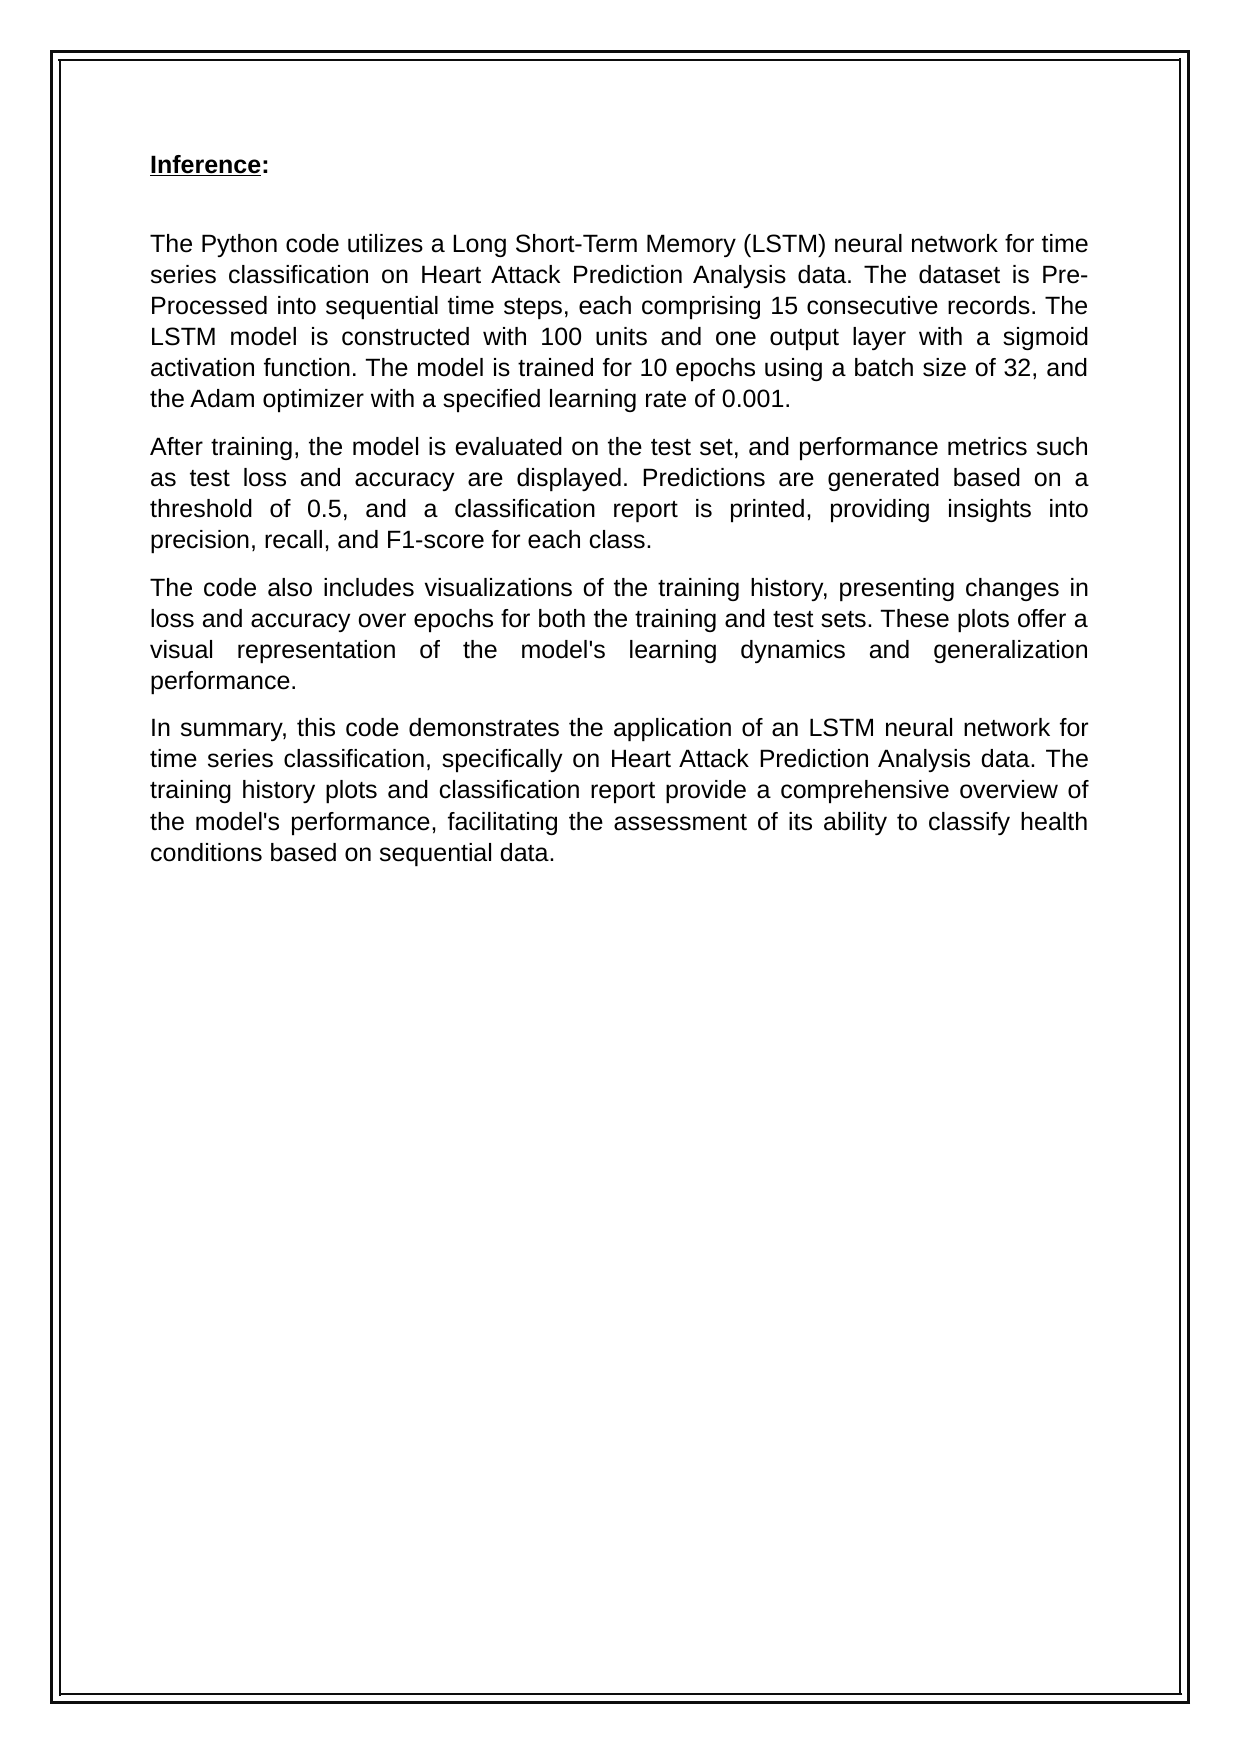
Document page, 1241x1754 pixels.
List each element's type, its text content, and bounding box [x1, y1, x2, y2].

text The Python code utilizes a Long Short-Term Memory (LSTM) neural network for time series classification on Heart Attack Prediction Analysis data. The dataset is Pre-Processed into sequential time steps, each comprising 15 consecutive records. The LSTM model is constructed with 100 units and one output layer with a sigmoid activation function. The model is trained for 10 epochs using a batch size of 32, and the Adam optimizer with a specified learning rate of 0.001. [150, 198, 1090, 413]
text The code also includes visualizations of the training history, presenting changes in loss and accuracy over epochs for both the training and test sets. These plots offer a visual representation of the model's learning dynamics and generalization performance. [150, 572, 1090, 694]
text After training, the model is evaluated on the test set, and performance metrics such as test loss and accuracy are displayed. Predictions are generated based on a threshold of 0.5, and a classification report is printed, providing insights into precision, recall, and F1-score for each class. [150, 432, 1090, 553]
text In summary, this code demonstrates the application of an LSTM neural network for time series classification, specifically on Heart Attack Prediction Analysis data. The training history plots and classification report provide a comprehensive overview of the model's performance, facilitating the assessment of its ability to classify health conditions based on sequential data. [150, 713, 1090, 866]
text Inference: [150, 150, 1090, 179]
